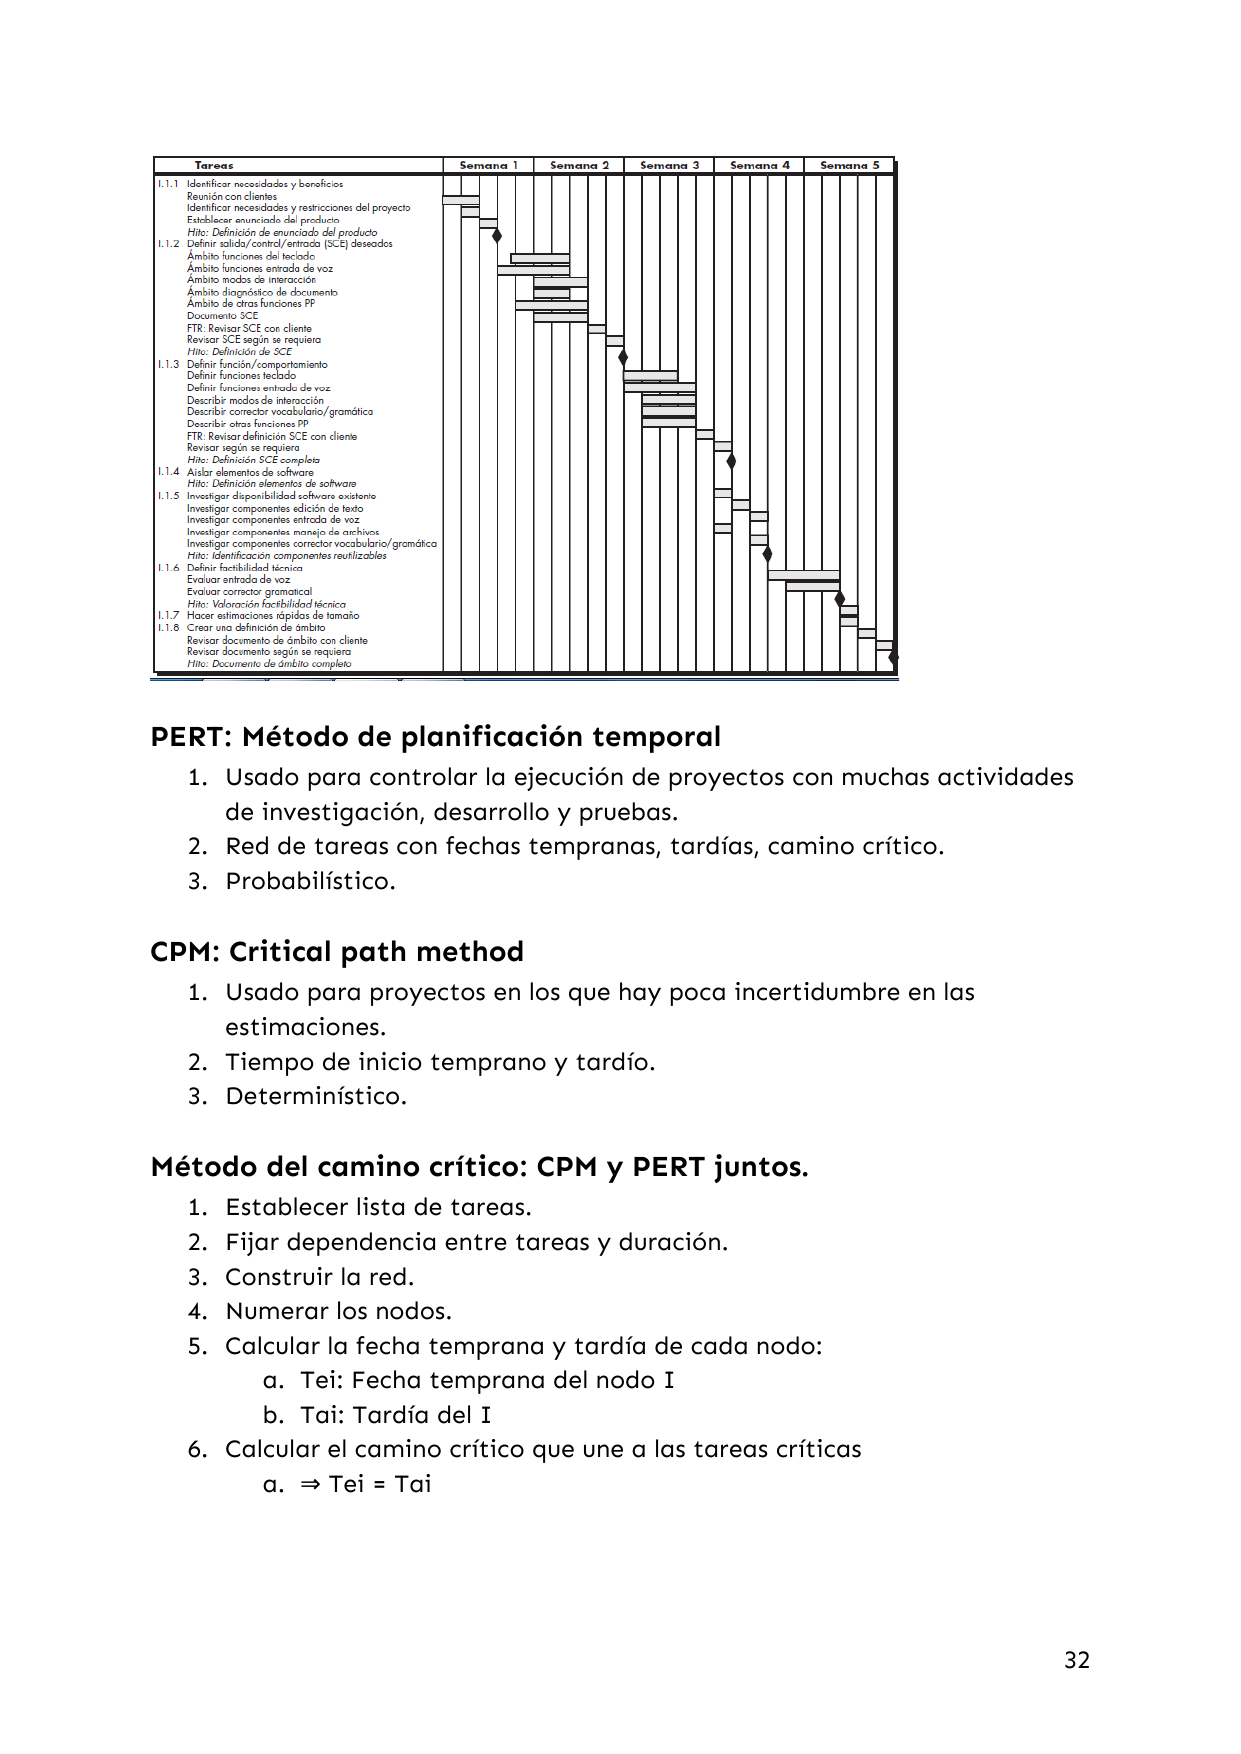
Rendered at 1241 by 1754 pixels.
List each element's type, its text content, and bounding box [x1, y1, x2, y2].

list Usado para controlar la ejecución de proyectos con muchas actividades de investigación, desarrollo y pruebas. [187, 762, 1090, 827]
list Determinístico. [187, 1081, 1090, 1111]
list Establecer lista de tareas. [187, 1192, 1090, 1222]
list Construir la red. [187, 1261, 1090, 1292]
list Red de tareas con fechas tempranas, tardías, camino crítico. [187, 831, 1090, 861]
list Usado para proyectos en los que hay poca incertidumbre en las estimaciones. [187, 977, 1090, 1042]
list Fijar dependencia entre tareas y duración. [187, 1227, 1090, 1257]
picture [150, 150, 900, 681]
list Tiempo de inicio temprano y tardío. [187, 1046, 1090, 1076]
list Probabilístico. [187, 866, 1090, 896]
list Calcular el camino crítico que une a las tareas críticas [187, 1434, 1090, 1464]
list Tai: Tardía del I [262, 1400, 1090, 1430]
subtitle PERT: Método de planificación temporal [150, 719, 1090, 754]
subtitle Método del camino crítico: CPM y PERT juntos. [150, 1149, 1090, 1184]
list ⇒ Tei = Tai [262, 1469, 1090, 1499]
list Tei: Fecha temprana del nodo I [262, 1365, 1090, 1395]
list Numerar los nodos. [187, 1296, 1090, 1326]
subtitle CPM: Critical path method [150, 934, 1090, 969]
list Calcular la fecha temprana y tardía de cada nodo: [187, 1331, 1090, 1361]
